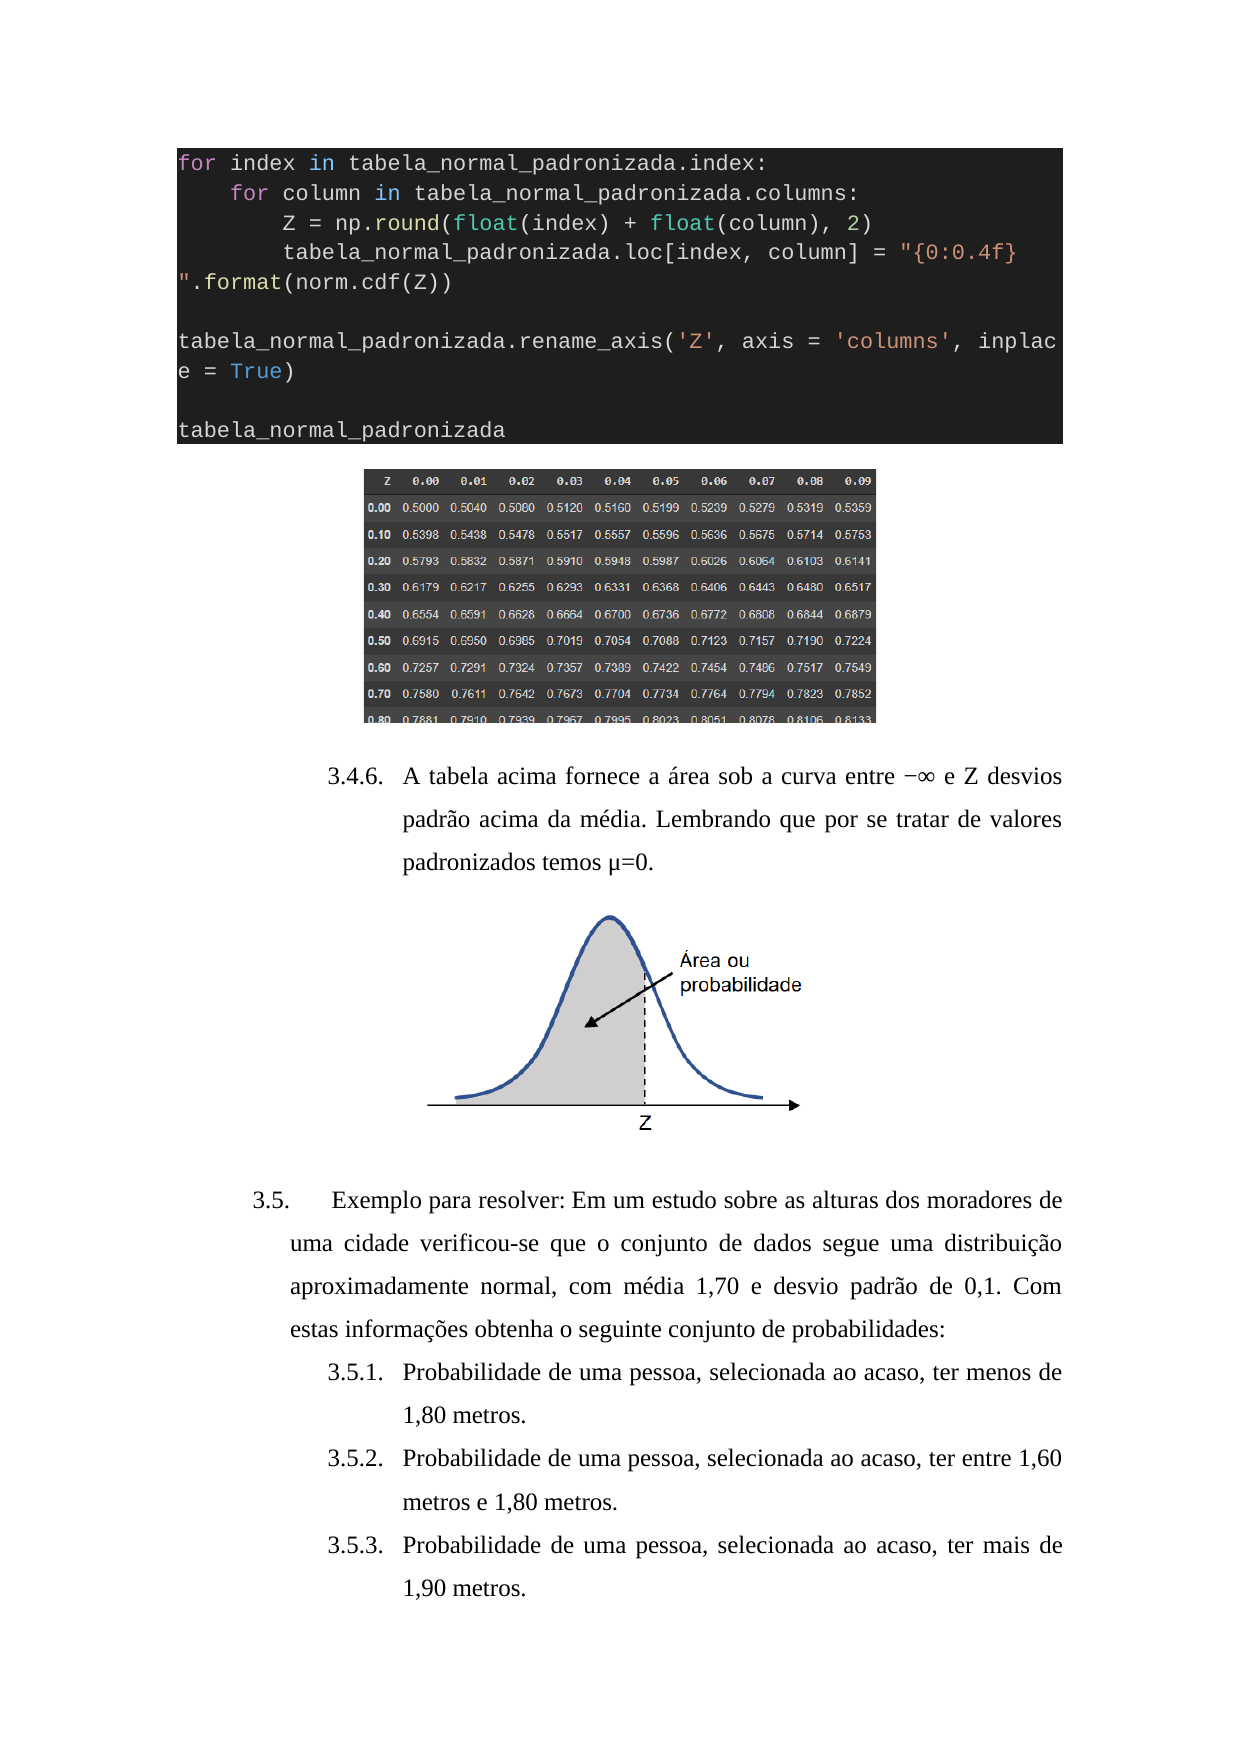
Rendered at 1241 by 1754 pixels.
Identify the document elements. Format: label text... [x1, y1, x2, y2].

text tabela_normal_padronizada.rename_axis('Z', axis = 'columns', inplace = True) [177, 326, 1063, 385]
list A tabela acima fornece a área sob a curva entre −∞ e Z desvios padrão acima da média. Lembrando que por se tratar de valores padronizados temos μ=0. [327, 761, 1063, 876]
picture [363, 469, 877, 723]
list Probabilidade de uma pessoa, selecionada ao acaso, ter menos de 1,80 metros. [327, 1357, 1063, 1429]
text tabela_normal_padronizada.loc[index, column] = "{0:0.4f}".format(norm.cdf(Z)) [177, 237, 1063, 296]
text for index in tabela_normal_padronizada.index: [177, 148, 1063, 177]
text tabela_normal_padronizada [177, 415, 1063, 444]
picture [427, 915, 814, 1146]
list Probabilidade de uma pessoa, selecionada ao acaso, ter mais de 1,90 metros. [327, 1530, 1063, 1602]
text Z = np.round(float(index) + float(column), 2) [177, 207, 1063, 237]
text for column in tabela_normal_padronizada.columns: [177, 177, 1063, 207]
list Exemplo para resolver: Em um estudo sobre as alturas dos moradores de uma cidade verificou-se que o conjunto de dados segue uma distribuição aproximadamente normal, com média 1,70 e desvio padrão de 0,1. Com estas informações obtenha o seguinte conjunto de probabilidades: [252, 1185, 1063, 1343]
list Probabilidade de uma pessoa, selecionada ao acaso, ter entre 1,60 metros e 1,80 metros. [327, 1443, 1063, 1515]
